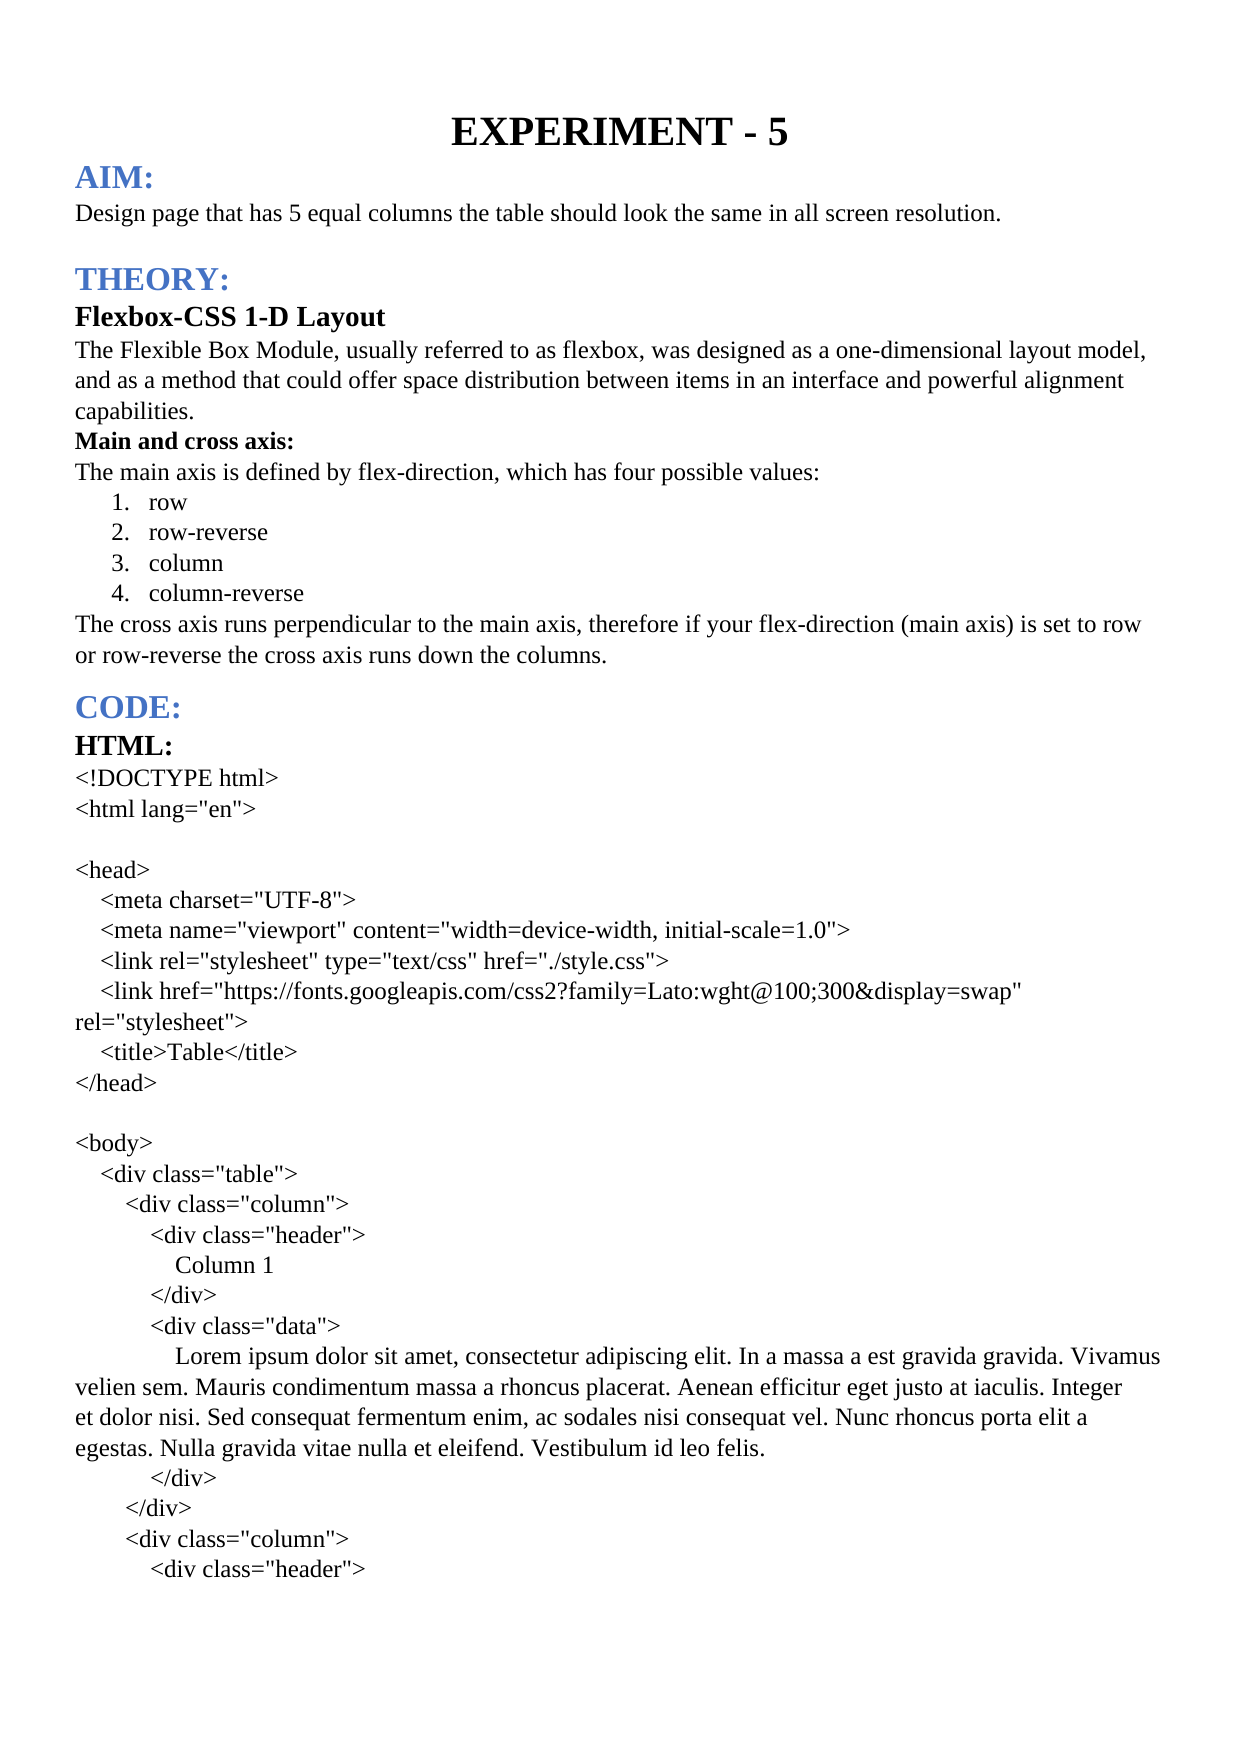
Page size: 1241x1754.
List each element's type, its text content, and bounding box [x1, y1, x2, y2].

text </div> [75, 1281, 1165, 1309]
text <head> [75, 855, 1165, 883]
text <body> [75, 1128, 1165, 1157]
text EXPERIMENT - 5 [74, 107, 1165, 154]
text Design page that has 5 equal columns the table should look the same in all screen resolution. [75, 198, 1165, 227]
text <link href="https://fonts.googleapis.com/css2?family=Lato:wght@100;300&display=swap" rel="stylesheet"> [75, 976, 1165, 1036]
text AIM: [74, 157, 1165, 196]
text <div class="column"> [75, 1524, 1165, 1553]
text <meta name="viewport" content="width=device-width, initial-scale=1.0"> [75, 916, 1165, 944]
text <!DOCTYPE html> [75, 763, 1165, 792]
text CODE: [74, 687, 1165, 726]
list column [111, 548, 1164, 577]
list row [111, 487, 1164, 516]
text Main and cross axis: [74, 426, 1165, 455]
text </div> [75, 1463, 1165, 1492]
text The cross axis runs perpendicular to the main axis, therefore if your flex-direction (main axis) is set to row or row-reverse the cross axis runs down the columns. [75, 609, 1165, 668]
text Flexbox-CSS 1-D Layout [74, 299, 1165, 333]
text Lorem ipsum dolor sit amet, consectetur adipiscing elit. In a massa a est gravida gravida. Vivamus velien sem. Mauris condimentum massa a rhoncus placerat. Aenean efficitur eget justo at iaculis. Integer et dolor nisi. Sed consequat fermentum enim, ac sodales nisi consequat vel. Nunc rhoncus porta elit a egestas. Nulla gravida vitae nulla et eleifend. Vestibulum id leo felis. [75, 1341, 1165, 1461]
text THEORY: [74, 259, 1165, 297]
text The main axis is defined by flex-direction, which has four possible values: [74, 457, 1165, 485]
text </head> [75, 1068, 1165, 1096]
text HTML: [74, 728, 1165, 762]
list row-reverse [111, 517, 1164, 546]
text Column 1 [75, 1250, 1165, 1279]
text <div class="header"> [75, 1220, 1165, 1248]
text <div class="data"> [75, 1311, 1165, 1340]
text The Flexible Box Module, usually referred to as flexbox, was designed as a one-dimensional layout model, and as a method that could offer space distribution between items in an interface and powerful alignment capabilities. [74, 335, 1165, 424]
text <meta charset="UTF-8"> [75, 885, 1165, 914]
text <div class="header"> [75, 1554, 1165, 1583]
text <div class="column"> [75, 1189, 1165, 1218]
text <html lang="en"> [75, 794, 1165, 823]
text <link rel="stylesheet" type="text/css" href="./style.css"> [75, 946, 1165, 975]
text <div class="table"> [75, 1159, 1165, 1188]
list column-reverse [111, 578, 1164, 607]
text <title>Table</title> [75, 1037, 1165, 1066]
text </div> [75, 1493, 1165, 1522]
